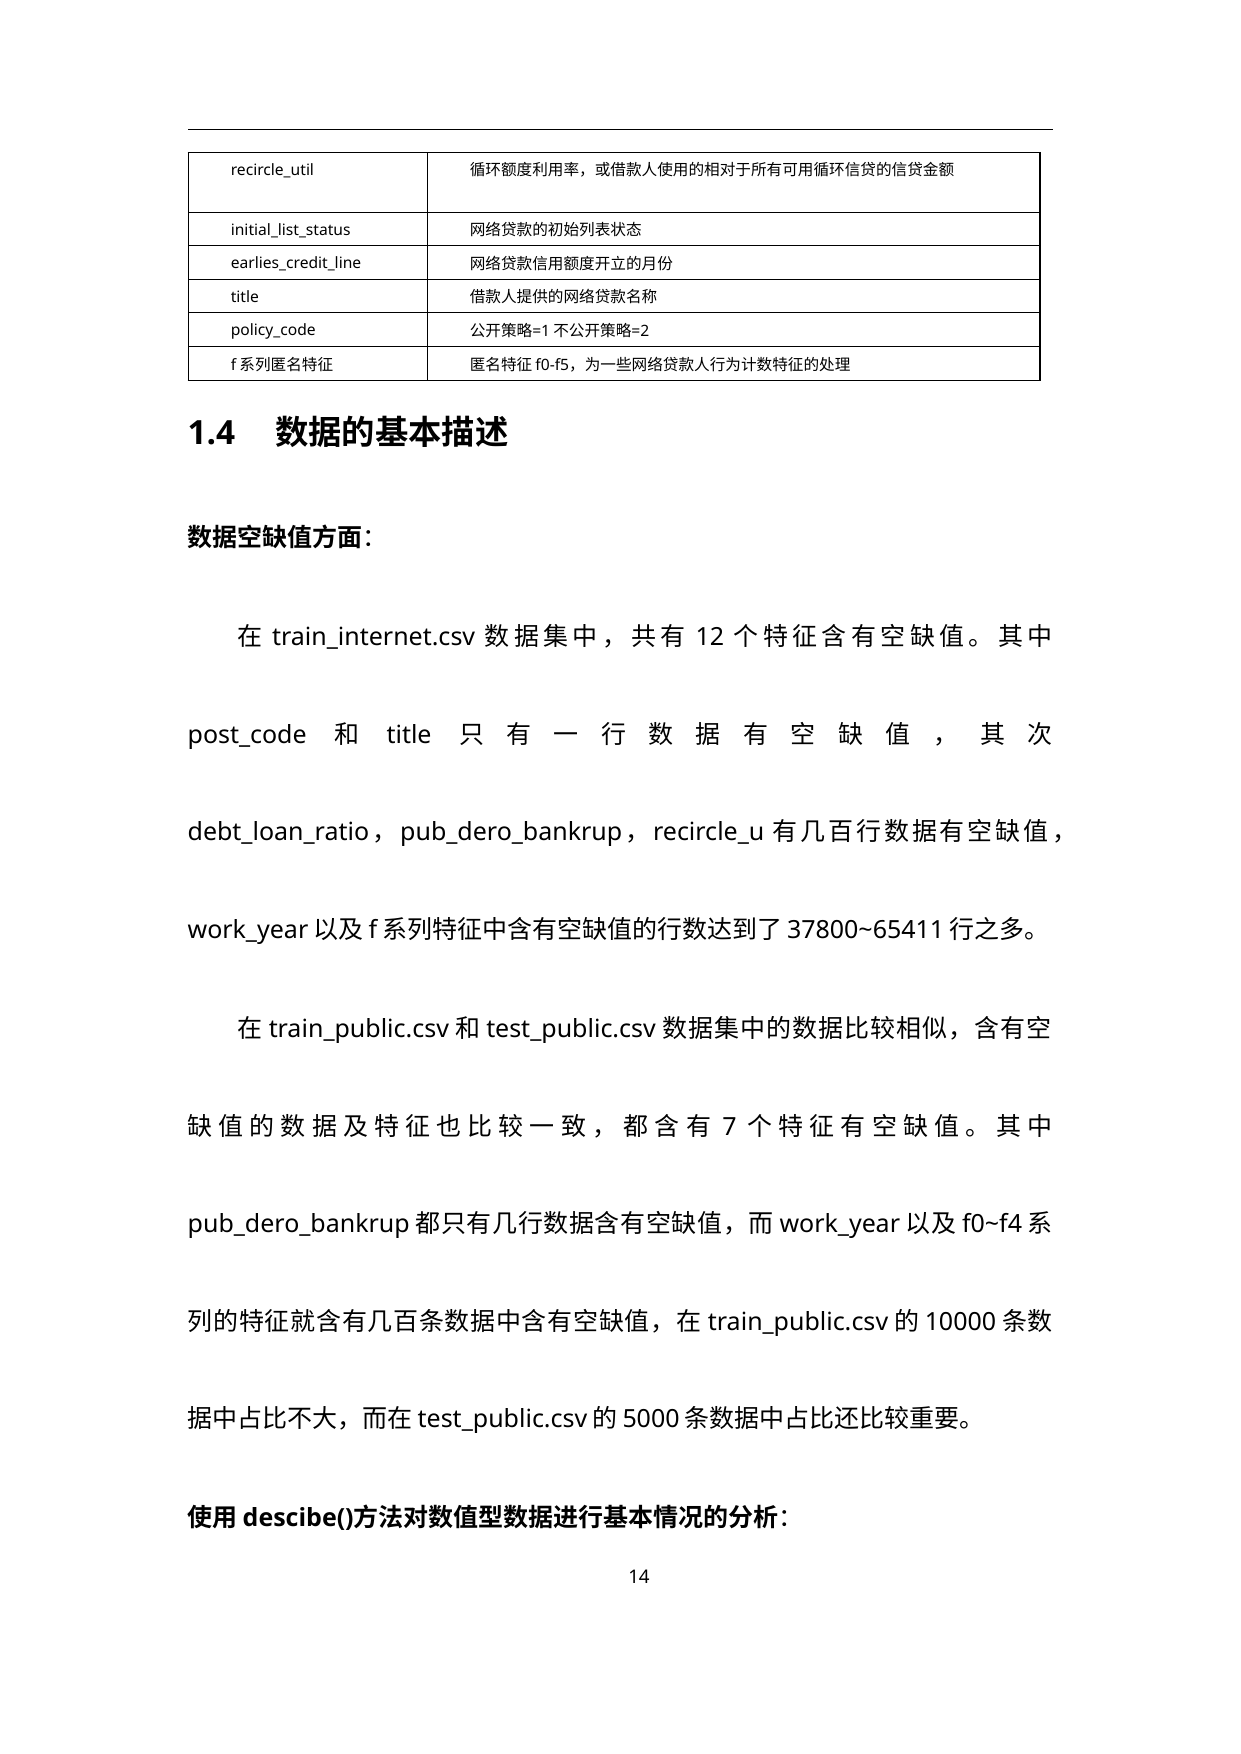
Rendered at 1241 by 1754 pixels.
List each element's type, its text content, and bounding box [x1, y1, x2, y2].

table_cell policy_code [189, 313, 427, 346]
table_cell f系列匿名特征 [189, 347, 427, 380]
table_cell 网络贷款的初始列表状态 [428, 213, 1039, 245]
table_cell initial_list_status [189, 213, 427, 245]
table_cell 循环额度利用率，或借款人使用的相对于所有可用循环信贷的信贷金额 [428, 153, 1039, 212]
table_cell 匿名特征f0-f5，为一些网络贷款人行为计数特征的处理 [428, 347, 1039, 380]
text 在train_public.csv和test_public.csv数据集中的数据比较相似，含有空缺值的数据及特征也比较一致，都含有7个特征有空缺值。其中pub_dero_bankrup都只有几行数据含有空缺值，而work_year以及f0~f4系列的特征就含有几百条数据中含有空缺值，在train_public.csv的10000条数据中占比不大，而在test_public.csv的5000条数据中占比还比较重要。 [187, 994, 1053, 1449]
subtitle 数据的基本描述 [187, 397, 1053, 462]
table_cell recircle_util [189, 153, 427, 212]
table_cell 公开策略=1不公开策略=2 [428, 313, 1039, 346]
table_cell earlies_credit_line [189, 246, 427, 279]
text 在train_internet.csv数据集中，共有12个特征含有空缺值。其中post_code和title只有一行数据有空缺值，其次debt_loan_ratio，pub_dero_bankrup，recircle_u有几百行数据有空缺值，work_year以及f系列特征中含有空缺值的行数达到了37800~65411行之多。 [187, 602, 1053, 960]
table_cell 借款人提供的网络贷款名称 [428, 280, 1039, 312]
table_cell 网络贷款信用额度开立的月份 [428, 246, 1039, 279]
text 使用descibe()方法对数值型数据进行基本情况的分析： [187, 1483, 1053, 1548]
text 数据空缺值方面： [187, 503, 1053, 568]
table_cell title [189, 280, 427, 312]
